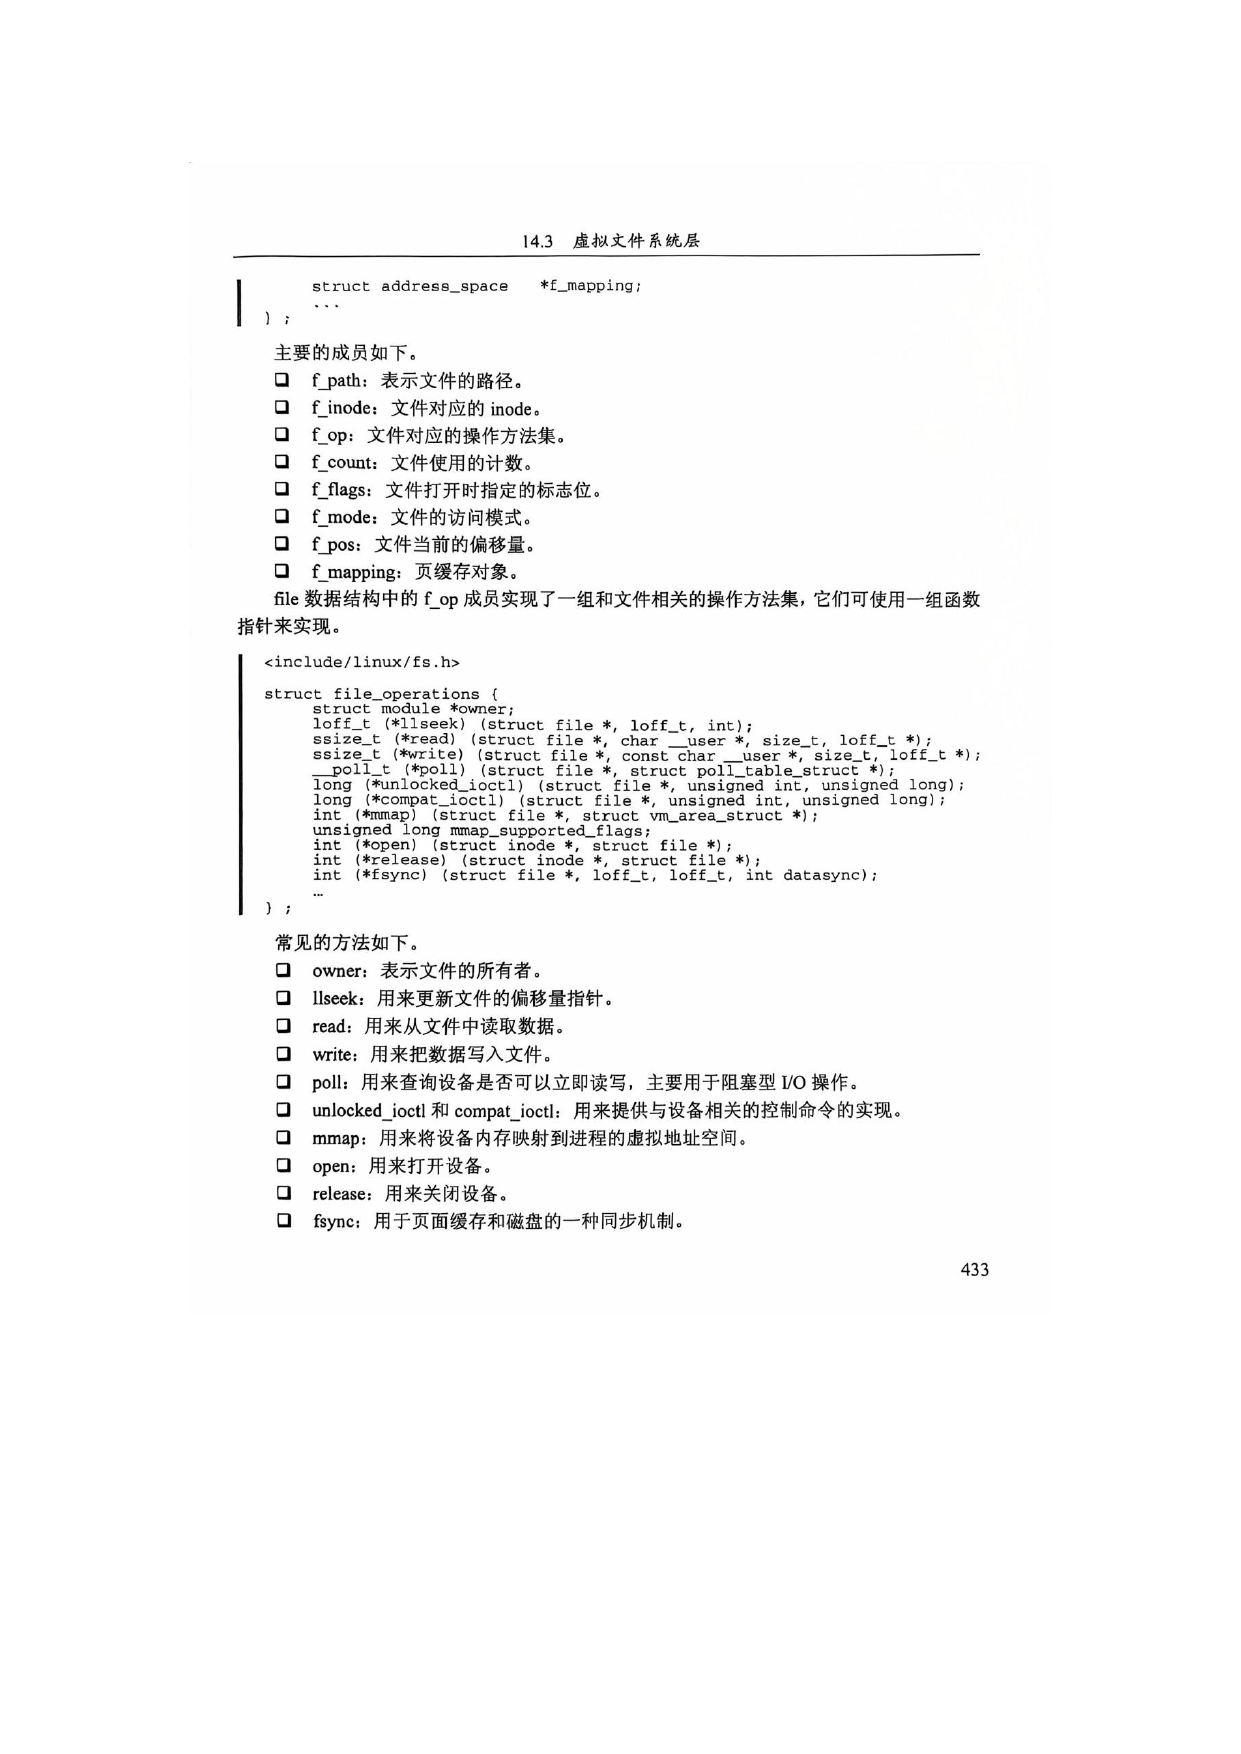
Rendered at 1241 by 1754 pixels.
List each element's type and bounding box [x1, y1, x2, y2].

picture [187, 162, 1053, 1316]
